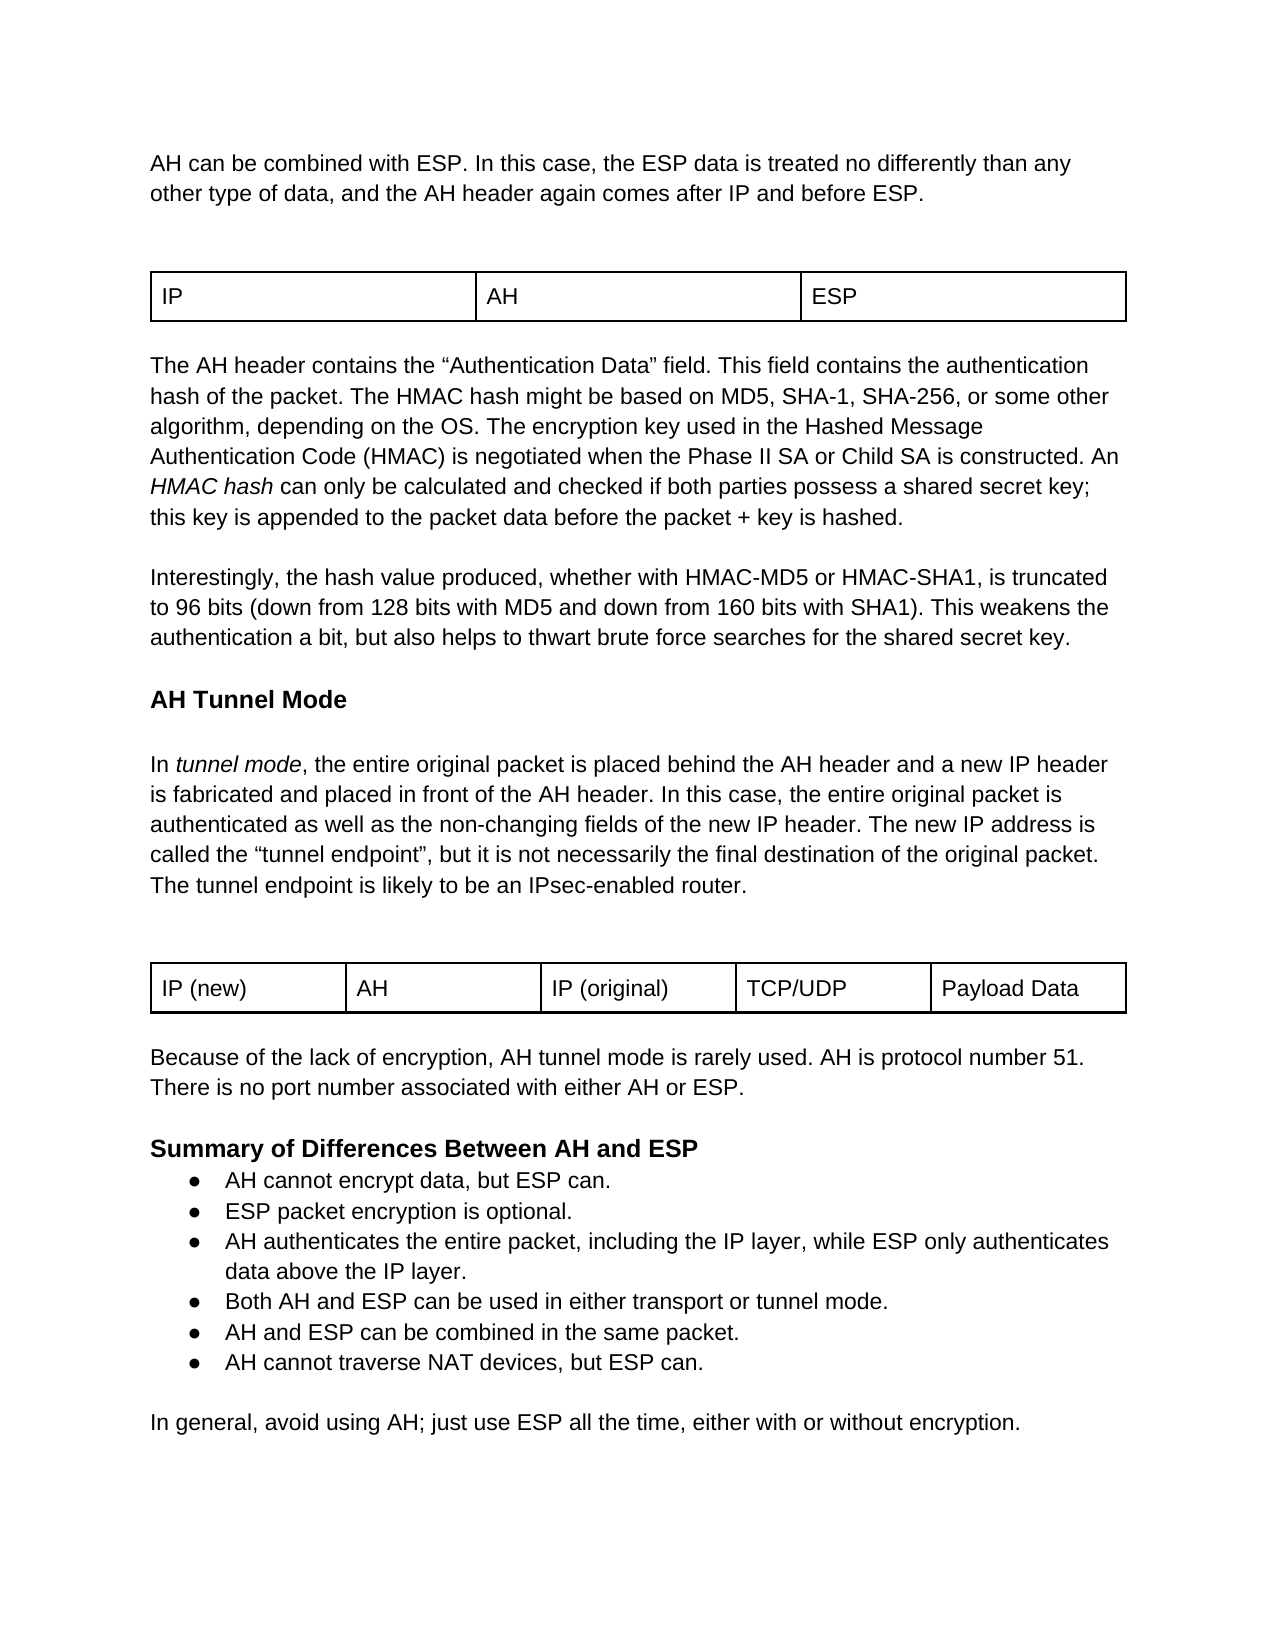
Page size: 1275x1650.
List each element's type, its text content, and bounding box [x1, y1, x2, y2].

list AH authenticates the entire packet, including the IP layer, while ESP only authenticates data above the IP layer. [187, 1228, 1125, 1284]
list AH cannot traverse NAT devices, but ESP can. [187, 1349, 1125, 1375]
list AH cannot encrypt data, but ESP can. [187, 1167, 1125, 1194]
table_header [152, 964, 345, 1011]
list AH and ESP can be combined in the same packet. [187, 1318, 1125, 1345]
list ESP packet encryption is optional. [187, 1198, 1125, 1224]
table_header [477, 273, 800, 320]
text AH Tunnel Mode [150, 685, 1125, 713]
text Interestingly, the hash value produced, whether with HMAC-MD5 or HMAC-SHA1, is truncated to 96 bits (down from 128 bits with MD5 and down from 160 bits with SHA1). This weakens the authentication a bit, but also helps to thwart brute force searches for the shared secret key. [150, 564, 1125, 651]
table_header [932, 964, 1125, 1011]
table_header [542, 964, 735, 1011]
text The AH header contains the “Authentication Data” field. This field contains the authentication hash of the packet. The HMAC hash might be based on MD5, SHA-1, SHA-256, or some other algorithm, depending on the OS. The encryption key used in the Hashed Message Authentication Code (HMAC) is negotiated when the Phase II SA or Child SA is constructed. An HMAC hash can only be calculated and checked if both parties possess a shared secret key; this key is appended to the packet data before the packet + key is hashed. [150, 352, 1125, 530]
list Both AH and ESP can be used in either transport or tunnel mode. [187, 1288, 1125, 1314]
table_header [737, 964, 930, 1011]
text In tunnel mode, the entire original packet is placed behind the AH header and a new IP header is fabricated and placed in front of the AH header. In this case, the entire original packet is authenticated as well as the non-changing fields of the new IP header. The new IP address is called the “tunnel endpoint”, but it is not necessarily the final destination of the original packet. The tunnel endpoint is likely to be an IPsec-enabled router. [150, 751, 1125, 898]
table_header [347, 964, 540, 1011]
text AH can be combined with ESP. In this case, the ESP data is treated no differently than any other type of data, and the AH header again comes after IP and before ESP. [150, 150, 1125, 207]
text Summary of Differences Between AH and ESP [150, 1134, 1125, 1163]
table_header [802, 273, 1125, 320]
text Because of the lack of encryption, AH tunnel mode is rarely used. AH is protocol number 51. There is no port number associated with either AH or ESP. [150, 1044, 1125, 1100]
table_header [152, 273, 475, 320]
text In general, avoid using AH; just use ESP all the time, either with or without encryption. [150, 1409, 1125, 1435]
